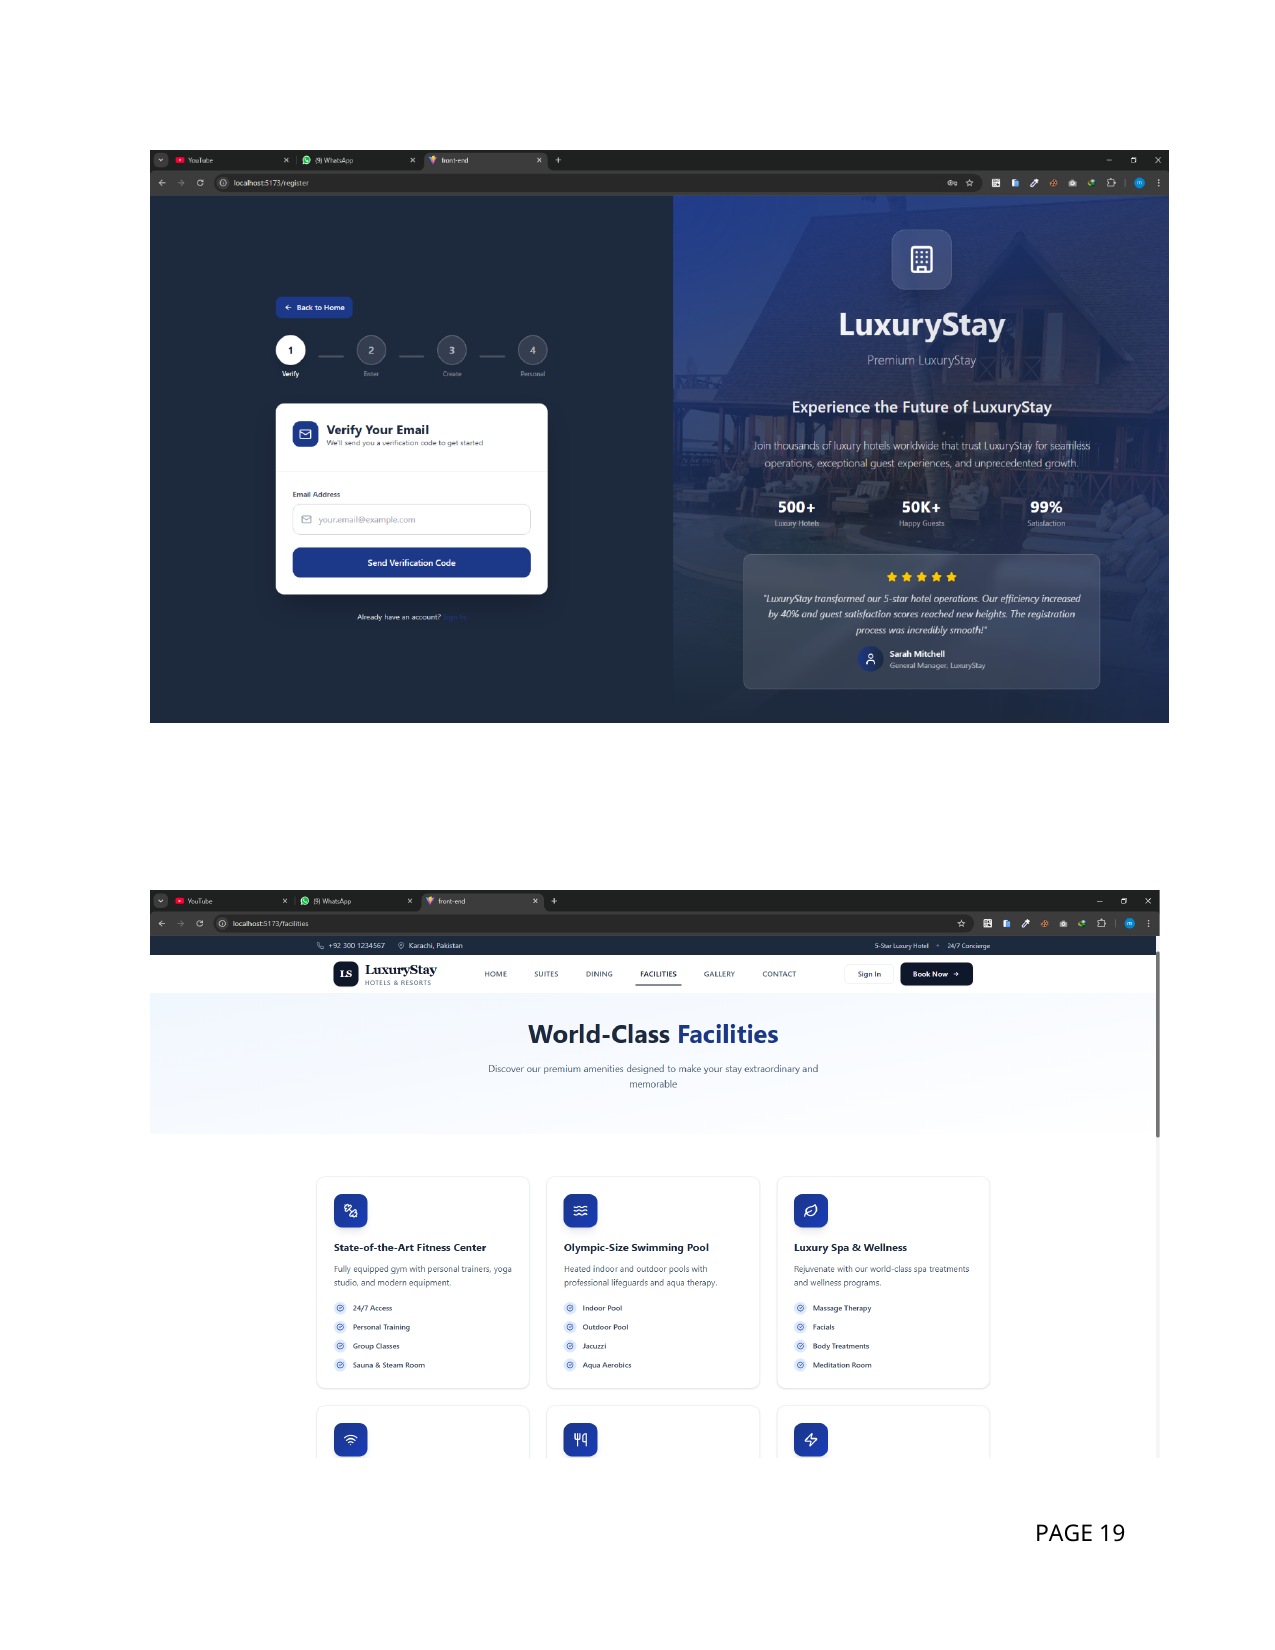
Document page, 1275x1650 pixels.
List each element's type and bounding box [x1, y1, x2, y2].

picture [150, 890, 1160, 1458]
picture [150, 150, 1169, 723]
